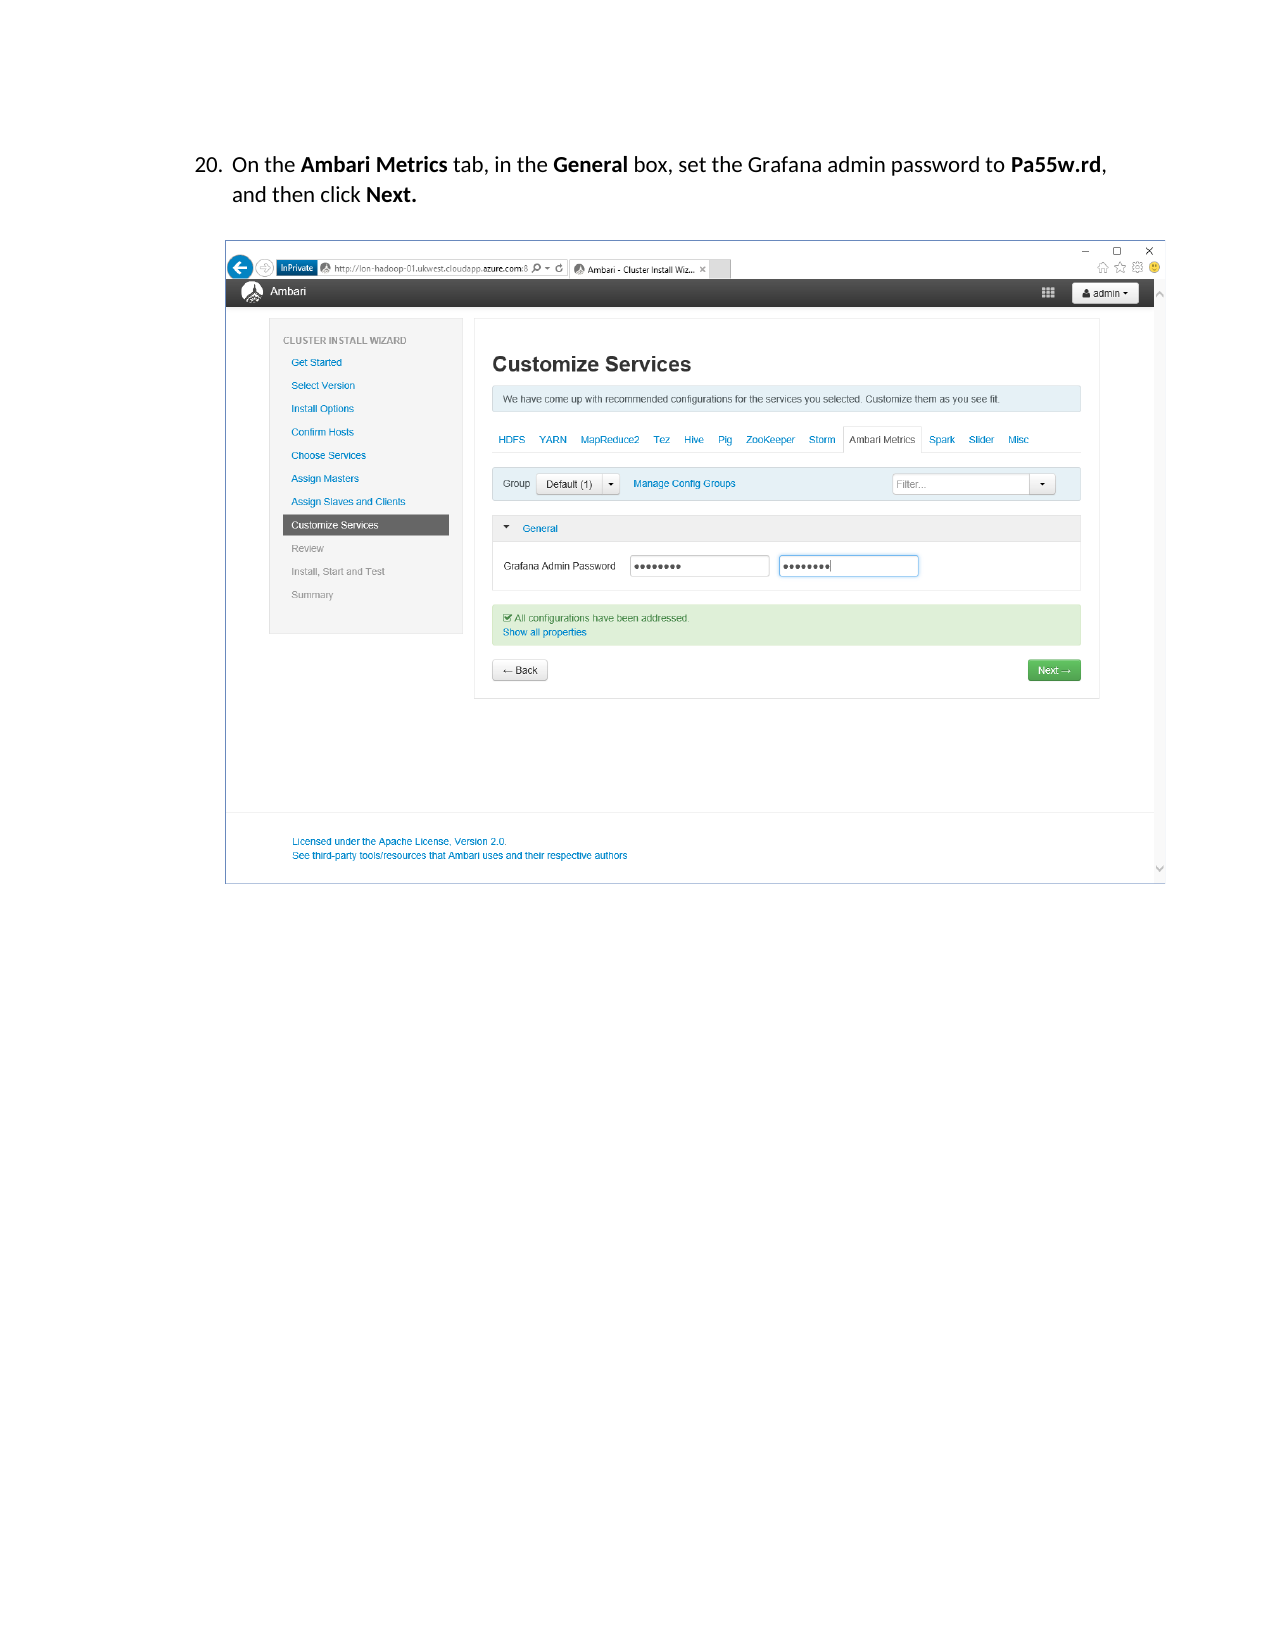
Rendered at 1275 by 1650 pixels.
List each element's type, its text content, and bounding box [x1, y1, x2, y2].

list On the Ambari Metrics tab, in the General box, set the Grafana admin password to Pa55w.rd, and then click Next. [194, 150, 1125, 208]
picture [225, 240, 1166, 884]
